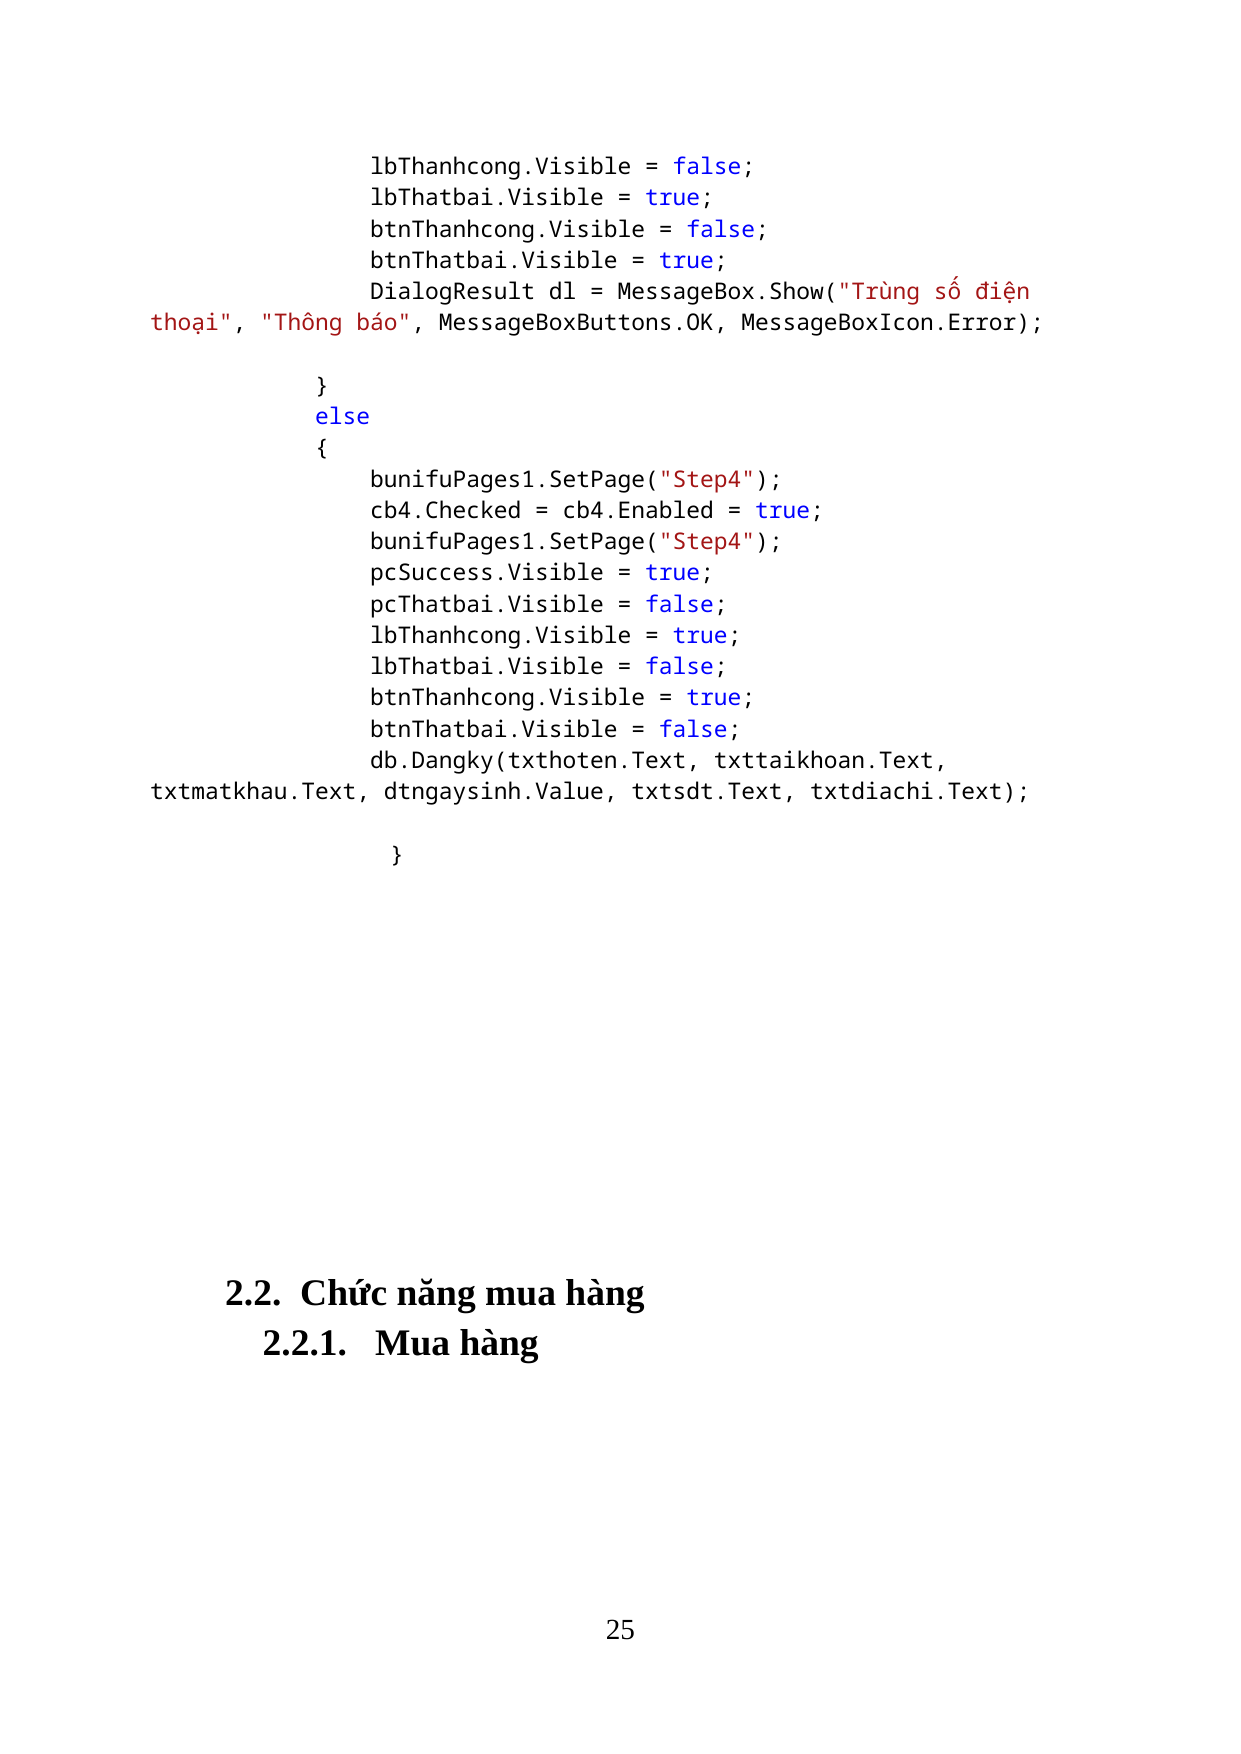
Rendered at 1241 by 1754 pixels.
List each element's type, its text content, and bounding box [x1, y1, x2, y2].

text bunifuPages1.SetPage("Step4"); [150, 462, 1090, 494]
text pcSuccess.Visible = true; [150, 556, 1090, 587]
text else [150, 400, 1090, 431]
text lbThanhcong.Visible = true; [150, 619, 1090, 650]
text lbThatbai.Visible = false; [150, 650, 1090, 681]
text DialogResult dl = MessageBox.Show("Trùng số điện thoại", "Thông báo", MessageBoxButtons.OK, MessageBoxIcon.Error); [150, 275, 1090, 337]
text { [150, 431, 1090, 462]
text pcThatbai.Visible = false; [150, 587, 1090, 619]
text } [150, 837, 1090, 869]
list Chức năng mua hàng [225, 1271, 1090, 1314]
text } [150, 369, 1090, 400]
text lbThatbai.Visible = true; [150, 181, 1090, 212]
text btnThanhcong.Visible = true; [150, 681, 1090, 712]
text btnThatbai.Visible = false; [150, 712, 1090, 744]
text bunifuPages1.SetPage("Step4"); [150, 525, 1090, 556]
text btnThatbai.Visible = true; [150, 244, 1090, 275]
list Mua hàng [262, 1320, 1090, 1363]
text db.Dangky(txthoten.Text, txttaikhoan.Text, txtmatkhau.Text, dtngaysinh.Value, txtsdt.Text, txtdiachi.Text); [150, 744, 1090, 806]
text cb4.Checked = cb4.Enabled = true; [150, 494, 1090, 525]
text btnThanhcong.Visible = false; [150, 212, 1090, 244]
text lbThanhcong.Visible = false; [150, 150, 1090, 181]
